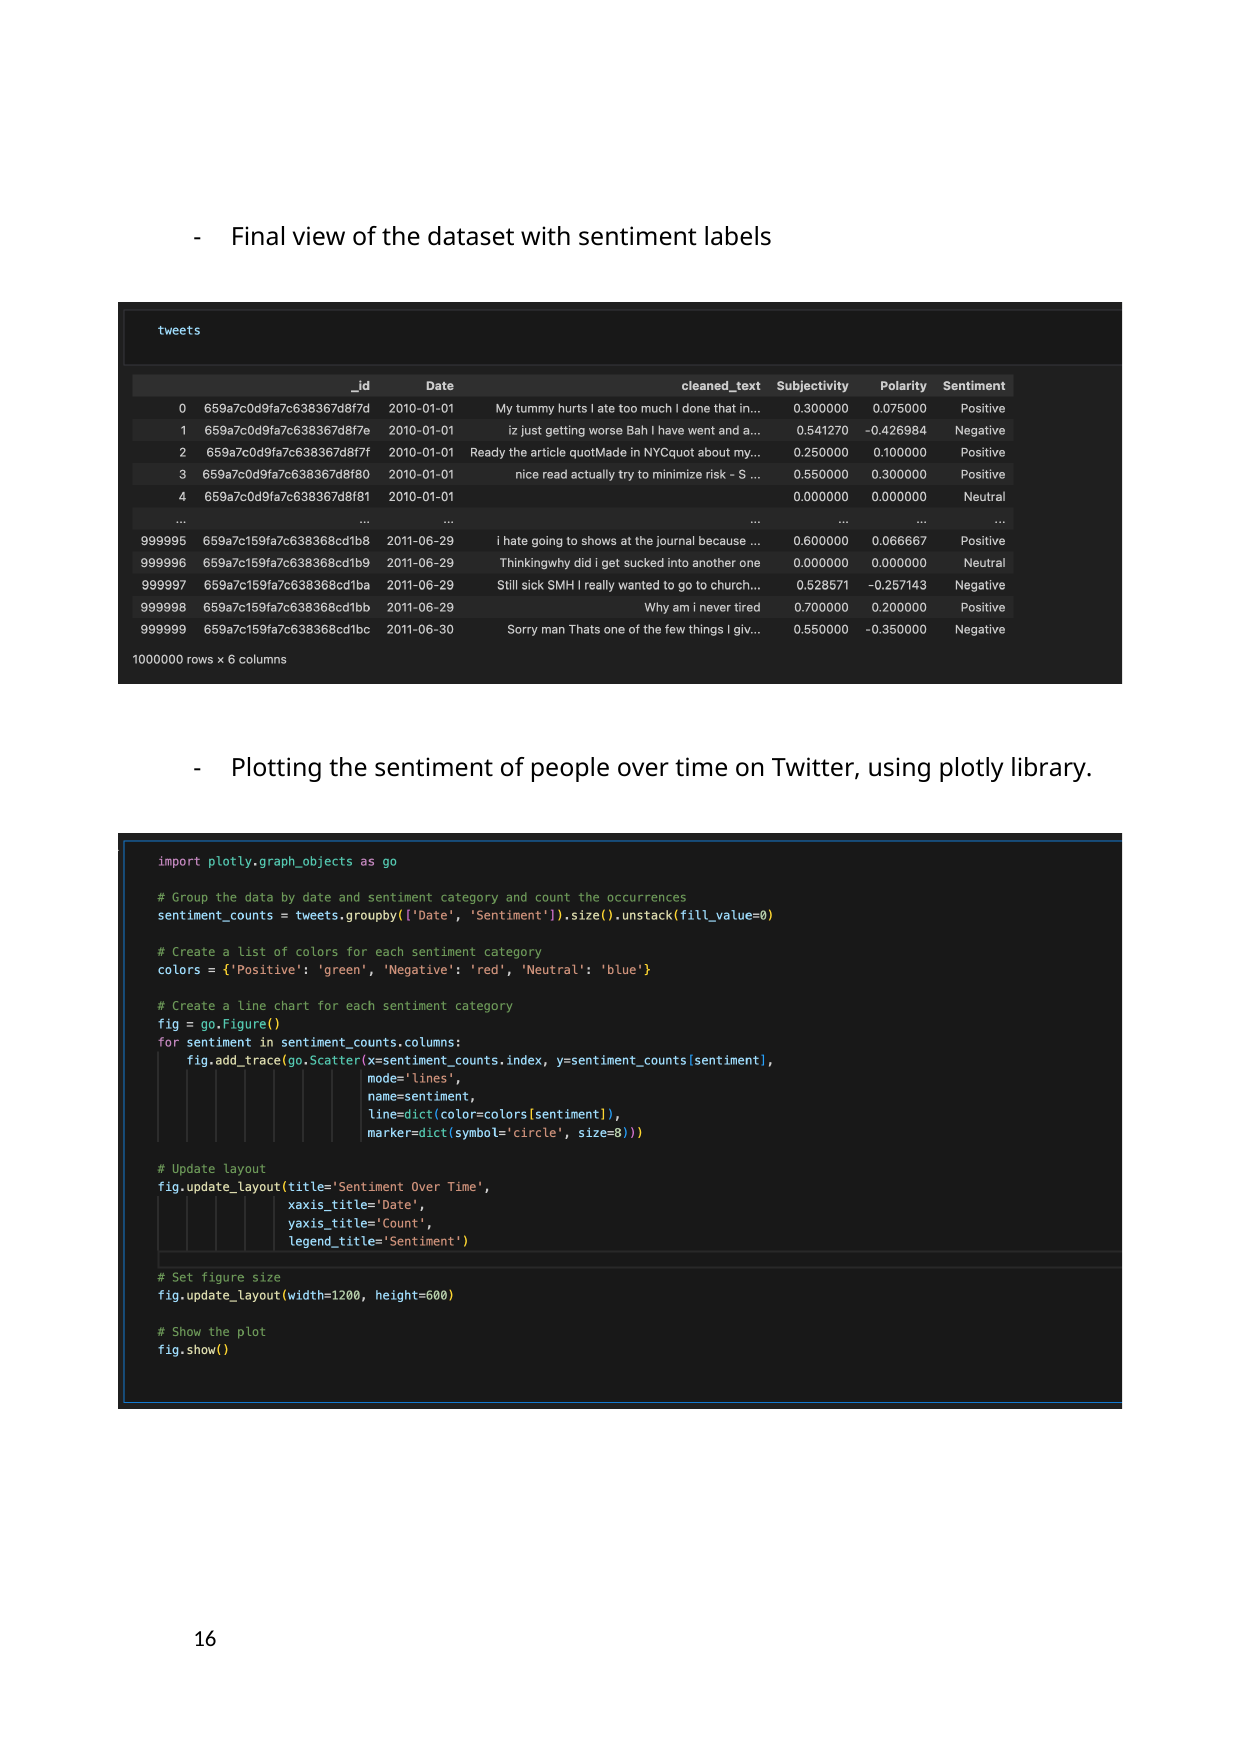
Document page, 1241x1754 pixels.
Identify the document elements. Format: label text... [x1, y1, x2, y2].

picture [118, 833, 1123, 1409]
subtitle Final view of the dataset with sentiment labels [193, 219, 1122, 253]
subtitle Plotting the sentiment of people over time on Twitter, using plotly library. [193, 749, 1122, 783]
picture [118, 302, 1123, 684]
